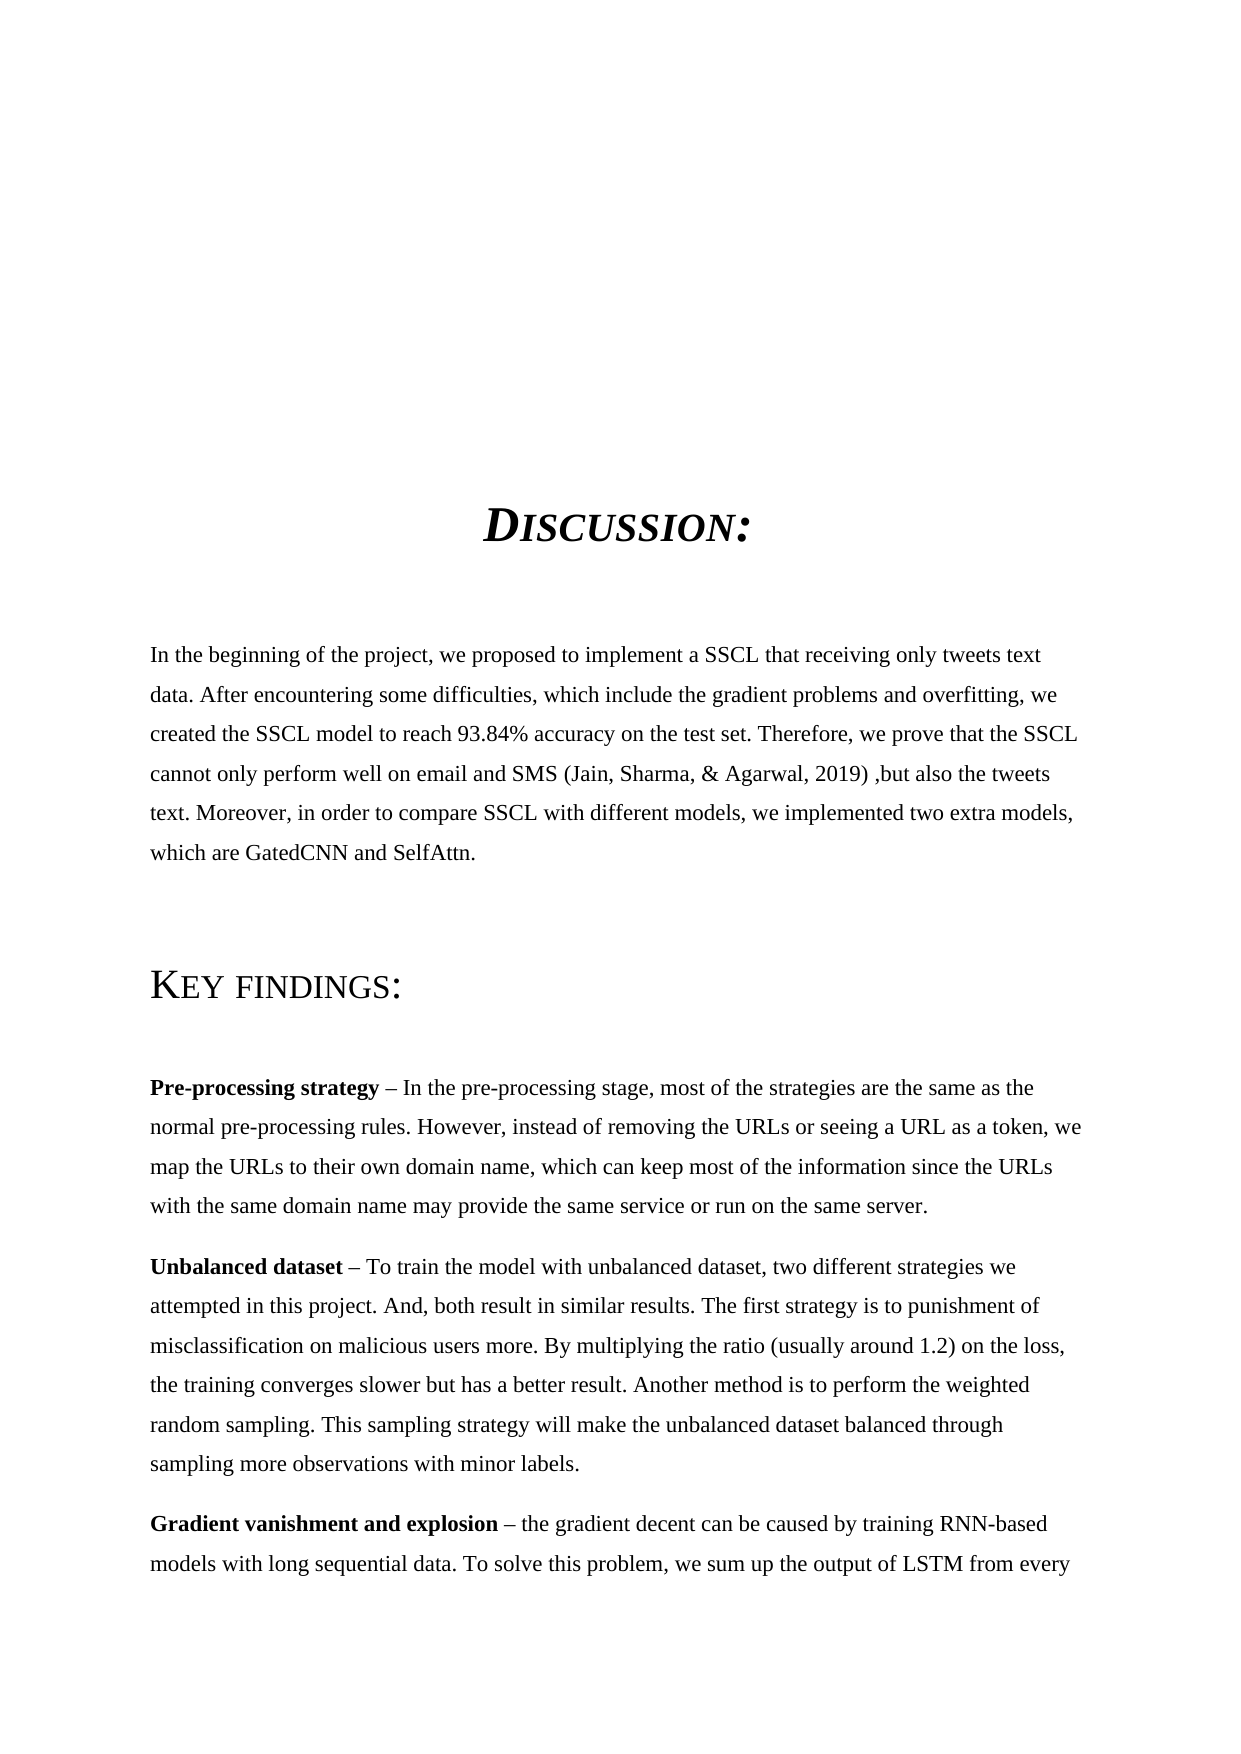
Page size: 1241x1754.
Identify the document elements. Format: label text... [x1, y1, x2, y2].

subtitle Key findings: [150, 959, 1090, 1007]
subtitle Discussion: [150, 495, 1090, 552]
text In the beginning of the project, we proposed to implement a SSCL that receiving only tweets text data. After encountering some difficulties, which include the gradient problems and overfitting, we created the SSCL model to reach 93.84% accuracy on the test set. Therefore, we prove that the SSCL cannot only perform well on email and SMS ,but also the tweets text. Moreover, in order to compare SSCL with different models, we implemented two extra models, which are GatedCNN and SelfAttn. [150, 642, 1090, 865]
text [150, 1510, 1090, 1576]
text Unbalanced dataset – To train the model with unbalanced dataset, two different strategies we attempted in this project. And, both result in similar results. The first strategy is to punishment of misclassification on malicious users more. By multiplying the ratio (usually around 1.2) on the loss, the training converges slower but has a better result. Another method is to perform the weighted random sampling. This sampling strategy will make the unbalanced dataset balanced through sampling more observations with minor labels. [150, 1253, 1090, 1476]
text Pre-processing strategy – In the pre-processing stage, most of the strategies are the same as the normal pre-processing rules. However, instead of removing the URLs or seeing a URL as a token, we map the URLs to their own domain name, which can keep most of the information since the URLs with the same domain name may provide the same service or run on the same server. [150, 1074, 1090, 1219]
